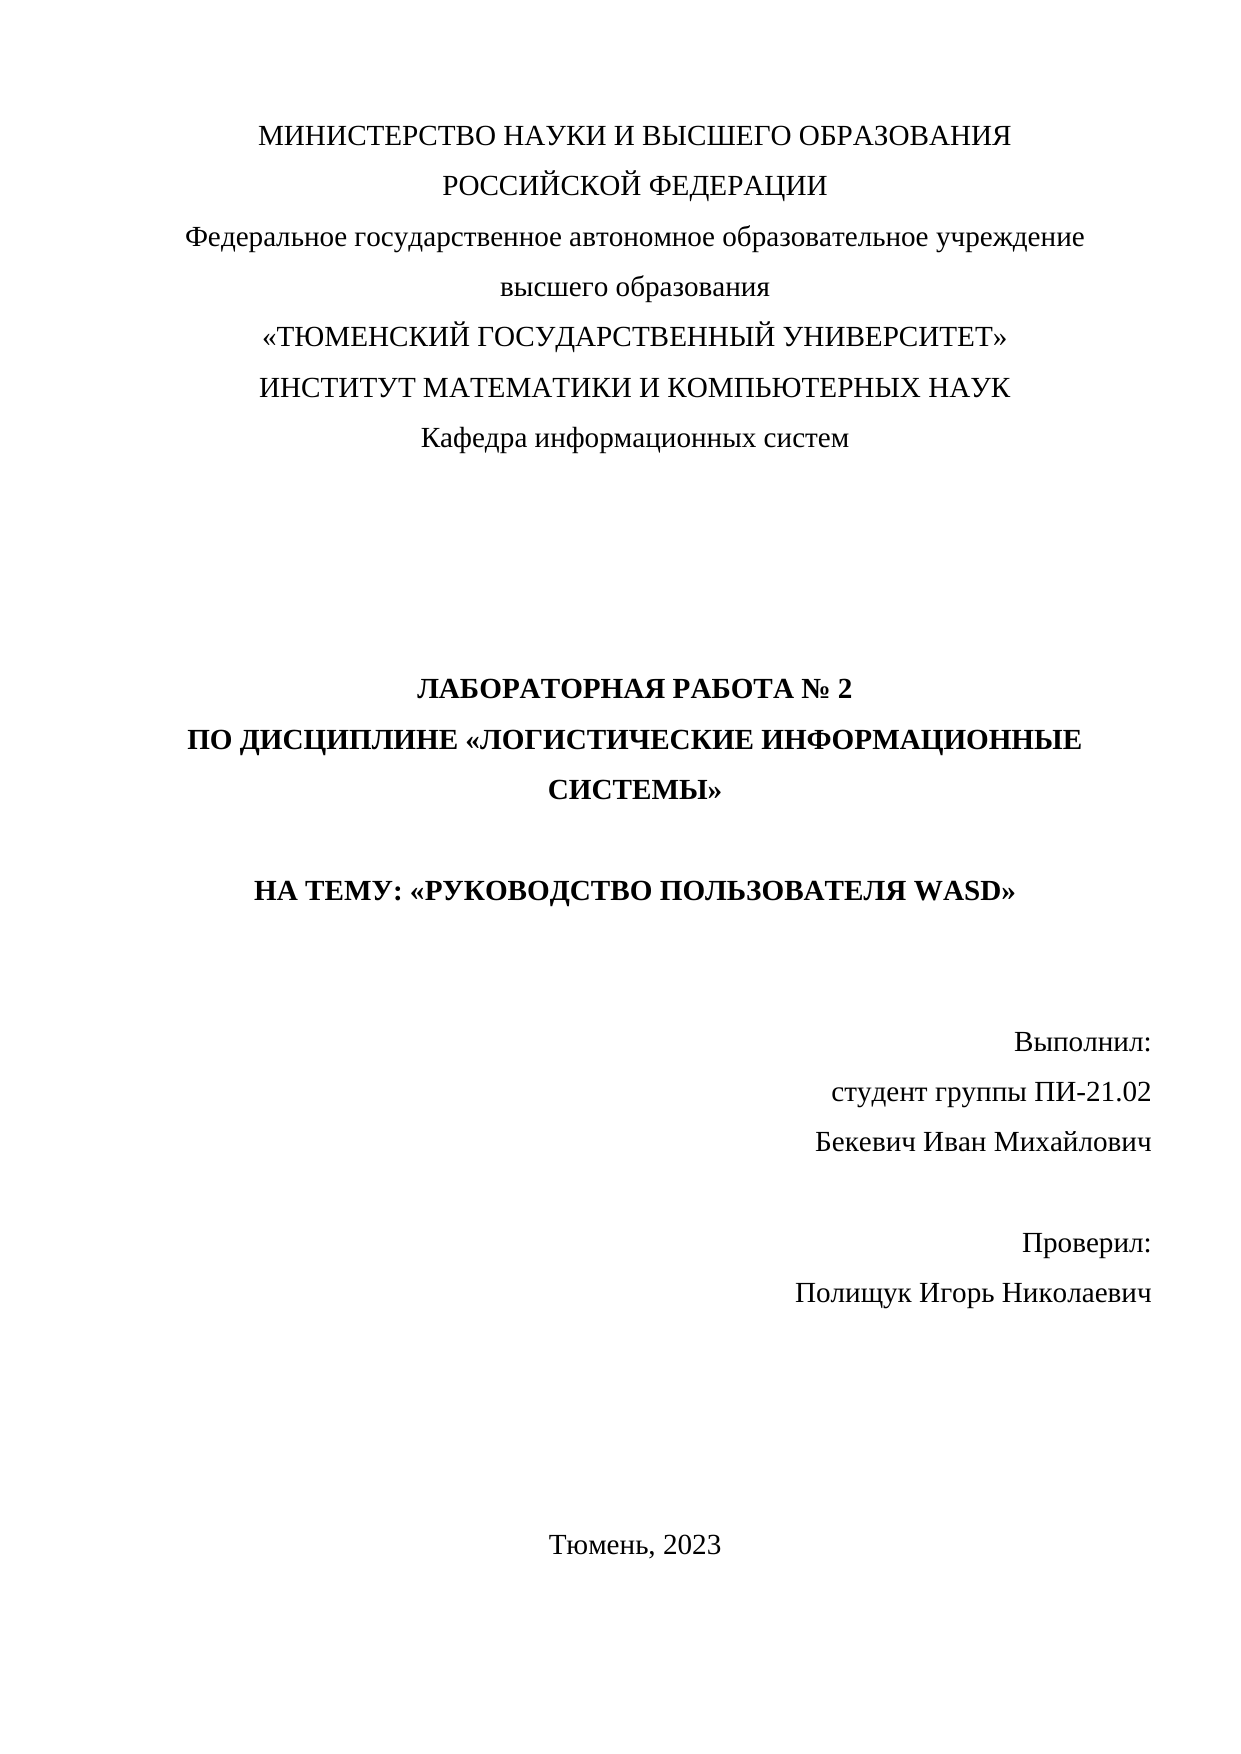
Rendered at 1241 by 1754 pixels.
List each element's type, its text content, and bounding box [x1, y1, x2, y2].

text ЛАБОРАТОРНАЯ РАБОТА № 2 [118, 672, 1152, 705]
subtitle Тюмень, 2023 [118, 1527, 1152, 1560]
text студент группы ПИ-21.02 [118, 1074, 1152, 1108]
text Выполнил: [118, 1024, 1152, 1057]
text ИНСТИТУТ МАТЕМАТИКИ И КОМПЬЮТЕРНЫХ НАУК [118, 370, 1152, 403]
text НА ТЕМУ: «РУКОВОДСТВО ПОЛЬЗОВАТЕЛЯ WASD» [118, 873, 1152, 906]
text «ТЮМЕНСКИЙ ГОСУДАРСТВЕННЫЙ УНИВЕРСИТЕТ» [118, 319, 1152, 353]
text Проверил: [118, 1225, 1152, 1258]
text высшего образования [118, 269, 1152, 303]
text РОССИЙСКОЙ ФЕДЕРАЦИИ [118, 168, 1152, 202]
text Полищук Игорь Николаевич [118, 1275, 1152, 1309]
text Кафедра информационных систем [118, 420, 1152, 453]
text ПО ДИСЦИПЛИНЕ «ЛОГИСТИЧЕСКИЕ ИНФОРМАЦИОННЫЕ СИСТЕМЫ» [118, 722, 1152, 806]
text Федеральное государственное автономное образовательное учреждение [118, 219, 1152, 252]
text Бекевич Иван Михайлович [118, 1124, 1152, 1158]
text МИНИСТЕРСТВО НАУКИ И ВЫСШЕГО ОБРАЗОВАНИЯ [118, 118, 1152, 152]
